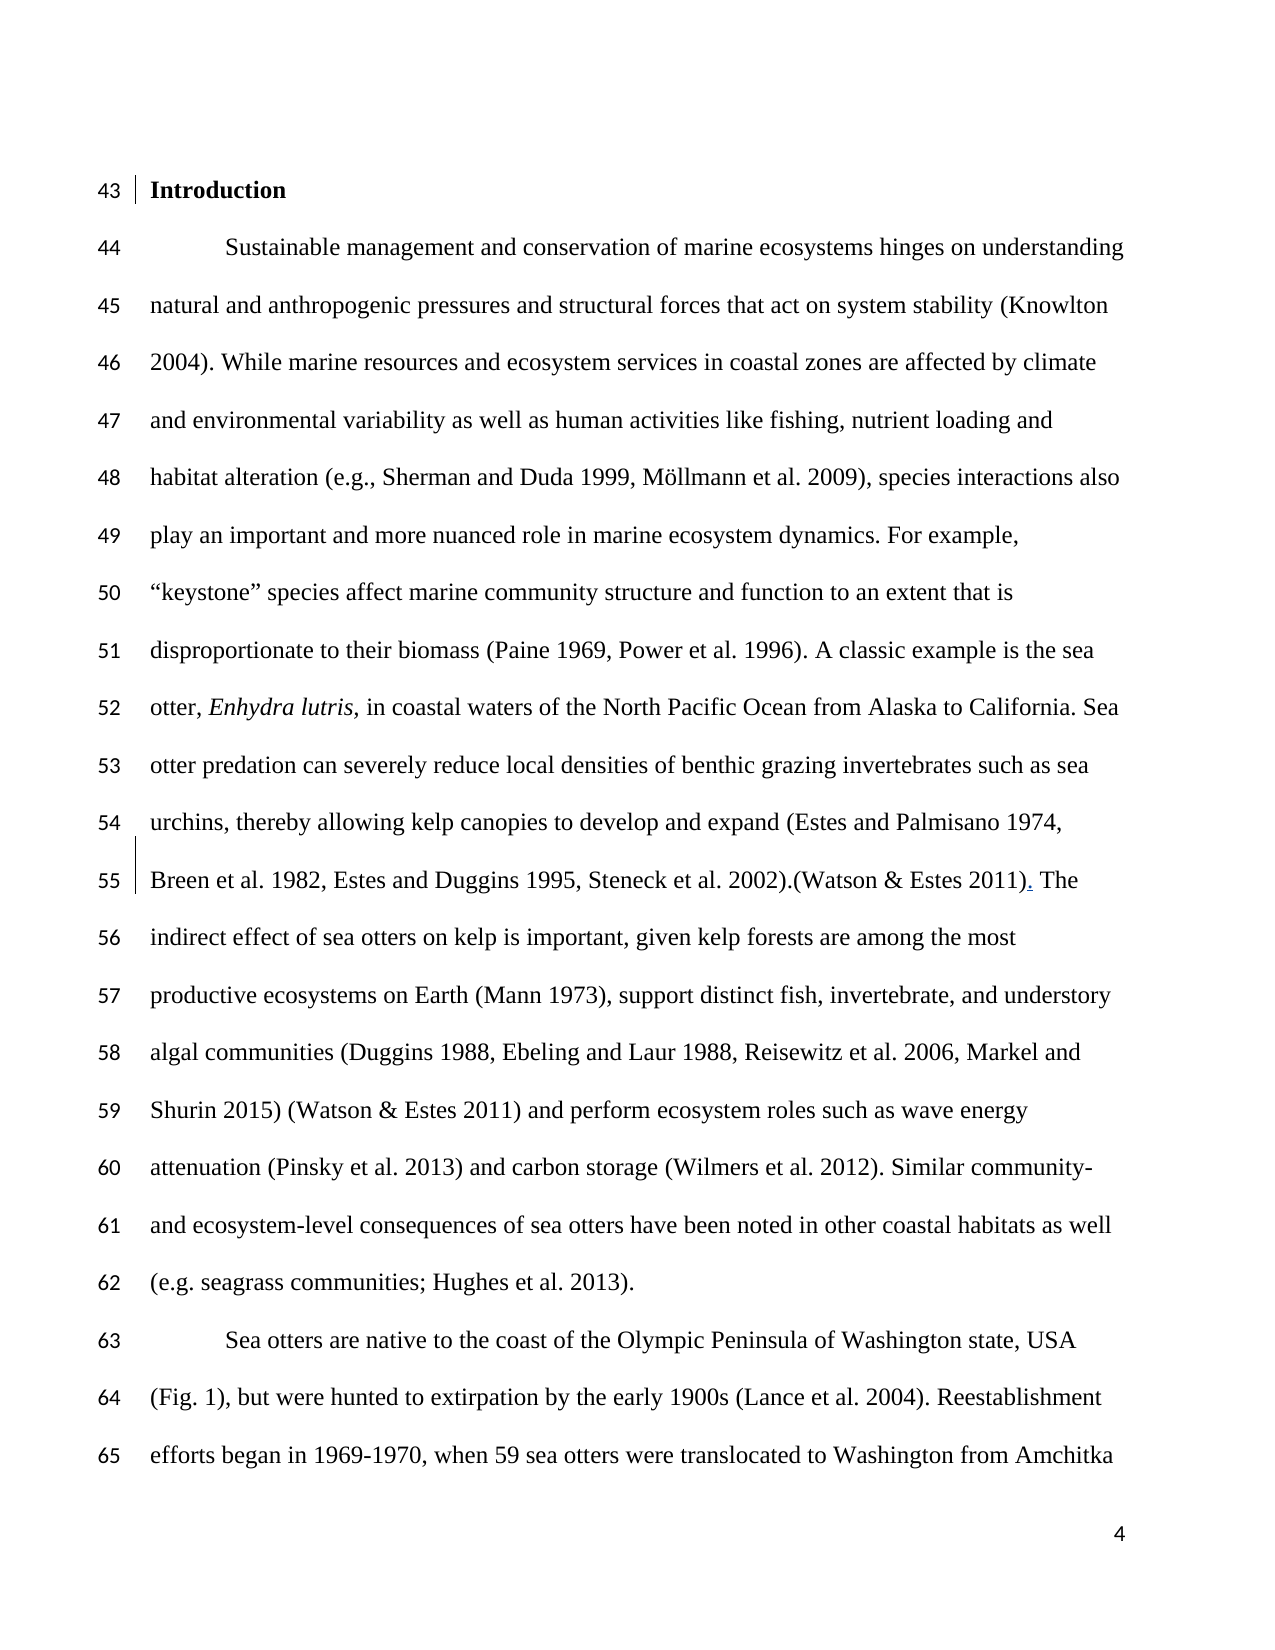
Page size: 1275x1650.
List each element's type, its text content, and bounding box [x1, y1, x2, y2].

text Introduction [150, 175, 1125, 204]
text Sustainable management and conservation of marine ecosystems hinges on understanding natural and anthropogenic pressures and structural forces that act on system stability (Knowlton 2004). While marine resources and ecosystem services in coastal zones are affected by climate and environmental variability as well as human activities like fishing, nutrient loading and habitat alteration (e.g., Sherman and Duda 1999, Möllmann et al. 2009), species interactions also play an important and more nuanced role in marine ecosystem dynamics. For example, “keystone” species affect marine community structure and function to an extent that is disproportionate to their biomass (Paine 1969, Power et al. 1996). A classic example is the sea otter, Enhydra lutris, in coastal waters of the North Pacific Ocean from Alaska to California. Sea otter predation can severely reduce local densities of benthic grazing invertebrates such as sea urchins, thereby allowing kelp canopies to develop and expand (Estes and Palmisano 1974, Breen et al. 1982, Estes and Duggins 1995, Steneck et al. 2002).(Watson & Estes 2011) The indirect effect of sea otters on kelp is important, given kelp forests are among the most productive ecosystems on Earth (Mann 1973), support distinct fish, invertebrate, and understory algal communities (Duggins 1988, Ebeling and Laur 1988, Reisewitz et al. 2006, Markel and Shurin 2015) (Watson & Estes 2011) and perform ecosystem roles such as wave energy attenuation (Pinsky et al. 2013) and carbon storage (Wilmers et al. 2012). Similar community- and ecosystem-level consequences of sea otters have been noted in other coastal habitats as well (e.g. seagrass communities; Hughes et al. 2013). [150, 232, 1125, 1296]
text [150, 1325, 1125, 1469]
